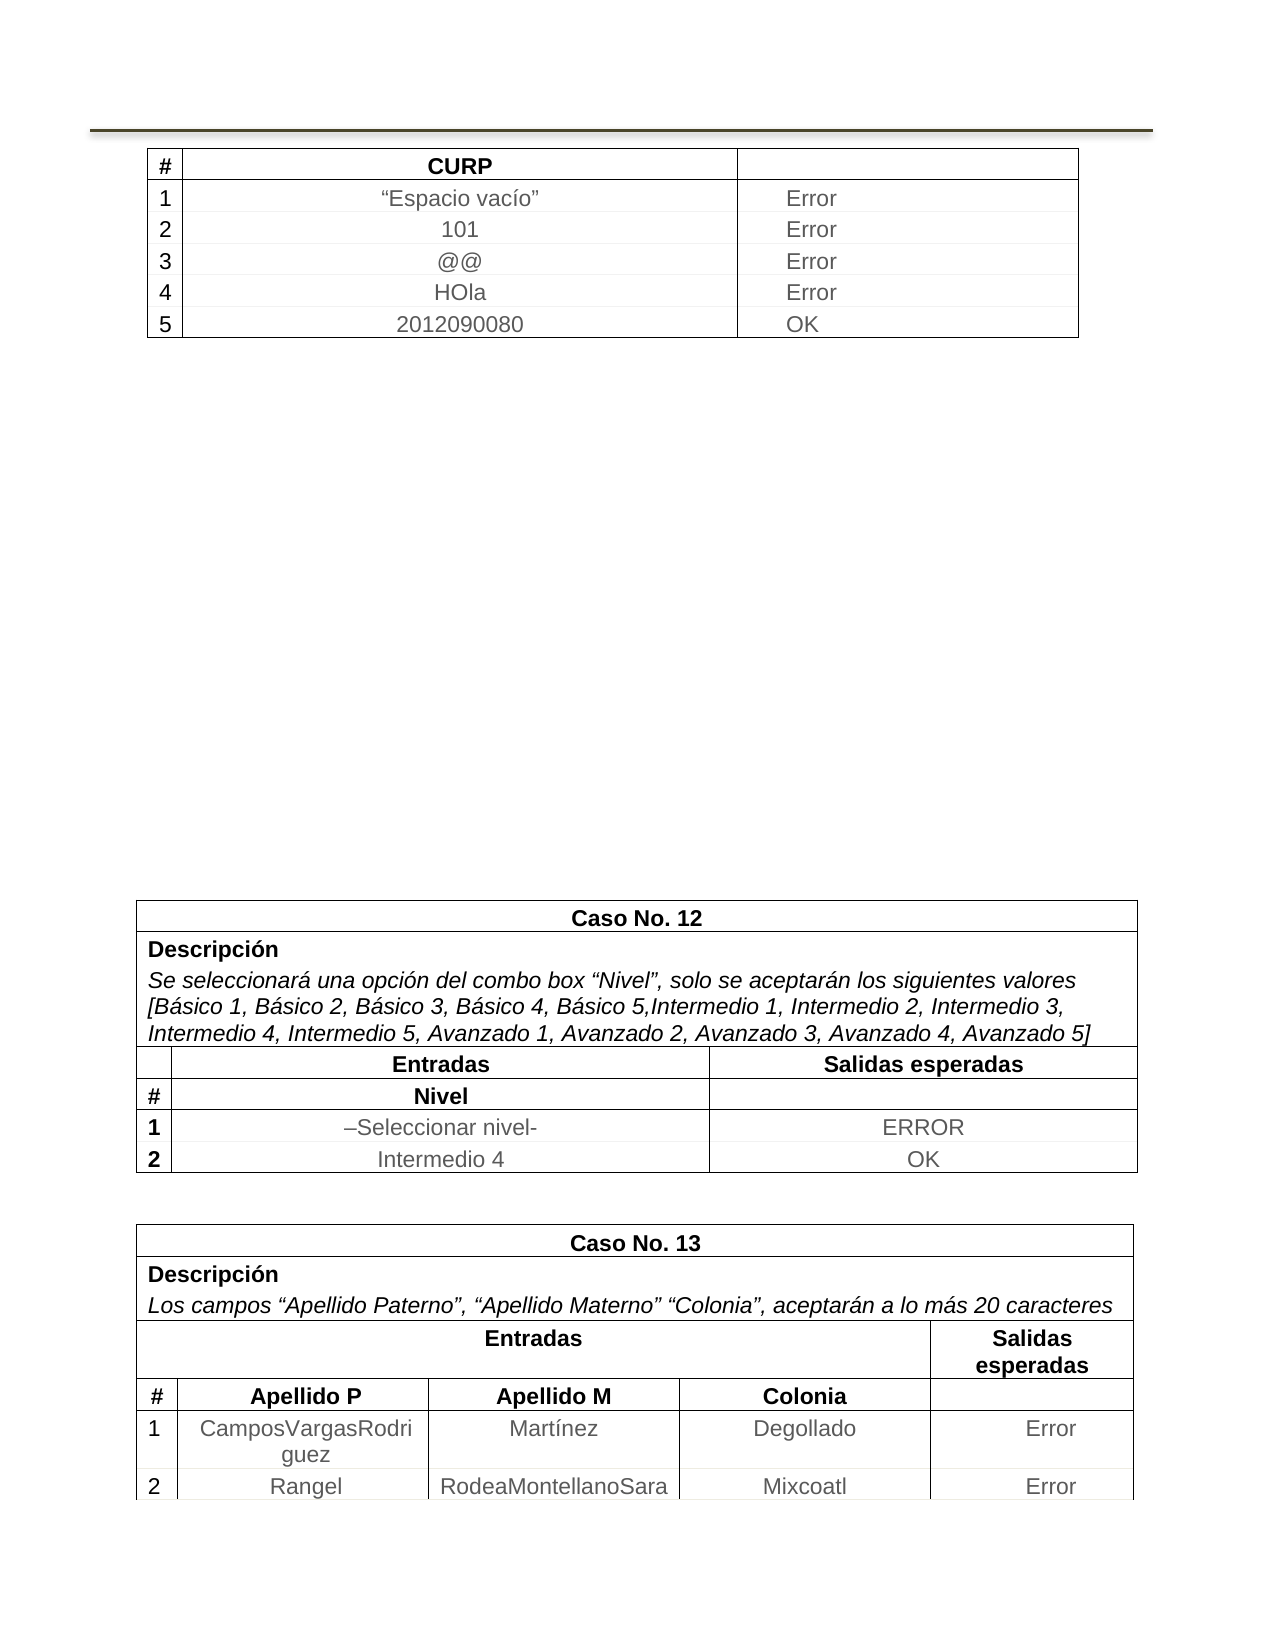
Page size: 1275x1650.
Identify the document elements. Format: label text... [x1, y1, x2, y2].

table_cell 1 [137, 1411, 177, 1467]
table_cell 2 [137, 1142, 171, 1172]
table_cell # [137, 1079, 171, 1109]
table_cell [137, 1047, 171, 1077]
table_cell [710, 1079, 1137, 1109]
table_cell # [137, 1379, 177, 1409]
table_cell Descripción Se seleccionará una opción del combo box “Nivel”, solo se aceptarán los siguientes valores [Básico 1, Básico 2, Básico 3, Básico 4, Básico 5,Intermedio 1, Intermedio 2, Intermedio 3, Intermedio 4, Intermedio 5, Avanzado 1, Avanzado 2, Avanzado 3, Avanzado 4, Avanzado 5] [137, 932, 1137, 1046]
table_cell “Espacio vacío” [183, 180, 737, 211]
table_cell OK [738, 307, 1078, 337]
table_cell Rangel [178, 1469, 428, 1499]
table_cell HOla [183, 275, 737, 306]
table_cell # [148, 149, 182, 179]
table_cell 2012090080 [183, 307, 737, 337]
table_cell Martínez [429, 1411, 679, 1467]
table_cell 4 [148, 275, 182, 306]
table_cell –Seleccionar nivel- [172, 1110, 709, 1141]
table_header Caso No. 12 [137, 901, 1137, 931]
table_cell 5 [148, 307, 182, 337]
table_header Caso No. 13 [137, 1225, 1133, 1256]
table_cell Error [931, 1411, 1133, 1467]
table_cell Apellido P [178, 1379, 428, 1409]
table_cell OK [710, 1142, 1137, 1172]
table_cell Error [931, 1469, 1133, 1499]
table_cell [429, 1469, 679, 1499]
table_cell Error [738, 275, 1078, 306]
table_cell Descripción Los campos “Apellido Paterno”, “Apellido Materno” “Colonia”, aceptarán a lo más 20 caracteres [137, 1257, 1133, 1320]
table_cell [738, 149, 1078, 179]
table_cell Salidas esperadas [931, 1321, 1133, 1378]
table_cell Colonia [680, 1379, 930, 1409]
table_cell Degollado [680, 1411, 930, 1467]
table_cell ERROR [710, 1110, 1137, 1141]
table_cell 1 [148, 180, 182, 211]
table_cell CURP [183, 149, 737, 179]
table_cell [931, 1379, 1133, 1409]
table_cell @@ [183, 244, 737, 274]
table_cell Entradas [172, 1047, 709, 1077]
table_cell Error [738, 244, 1078, 274]
table_cell Entradas [137, 1321, 930, 1378]
table_cell Apellido M [429, 1379, 679, 1409]
table_cell 1 [137, 1110, 171, 1141]
table_cell 3 [148, 244, 182, 274]
table_cell Intermedio 4 [172, 1142, 709, 1172]
table_cell CamposVargasRodriguez [178, 1411, 428, 1467]
table_cell Error [738, 212, 1078, 242]
table_cell Nivel [172, 1079, 709, 1109]
table_cell Salidas esperadas [710, 1047, 1137, 1077]
table_cell Error [738, 180, 1078, 211]
table_cell 2 [148, 212, 182, 242]
table_cell 101 [183, 212, 737, 242]
table_cell 2 [137, 1469, 177, 1499]
table_cell Mixcoatl [680, 1469, 930, 1499]
